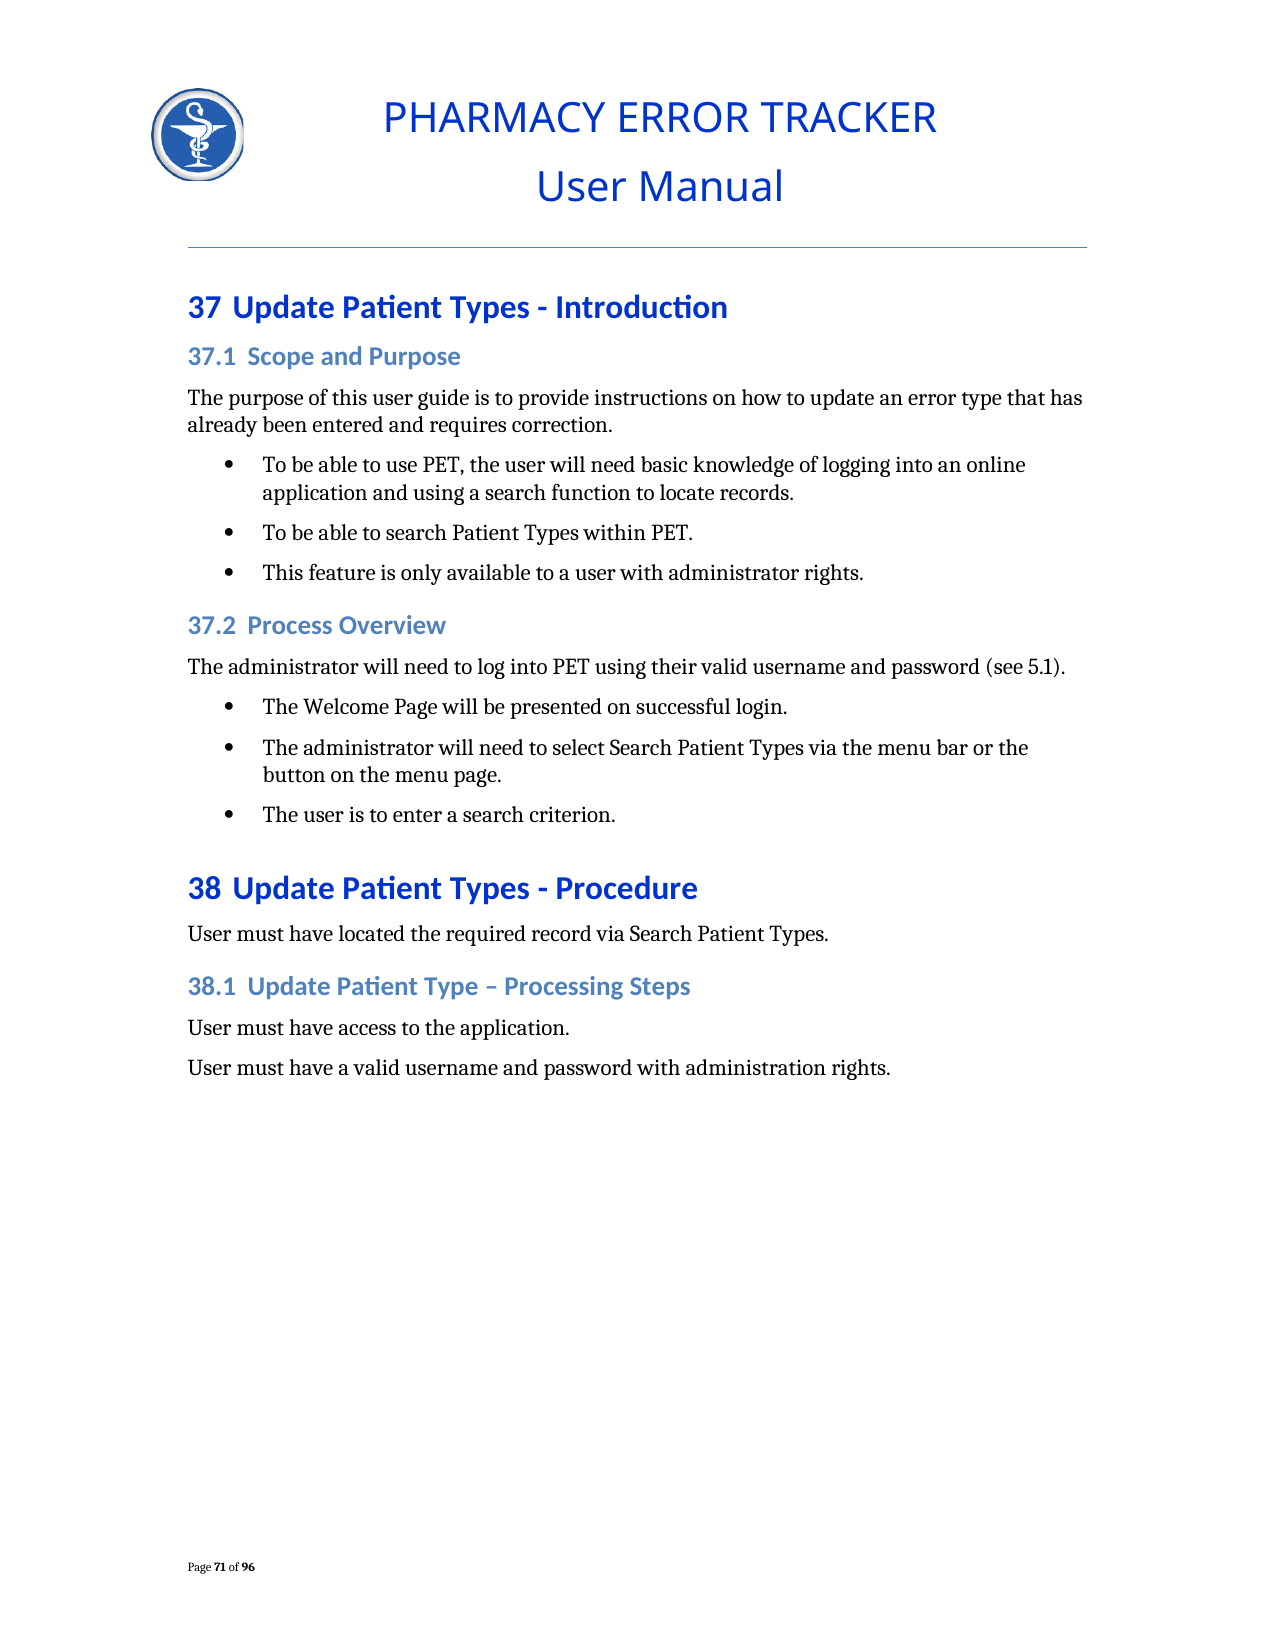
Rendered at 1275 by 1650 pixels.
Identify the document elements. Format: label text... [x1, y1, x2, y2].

subtitle Update Patient Type – Processing Steps [187, 969, 1087, 1002]
picture [150, 87, 244, 181]
subtitle Scope and Purpose [187, 339, 1087, 372]
text The administrator will need to log into PET using their valid username and password (see 5.1). [187, 654, 1087, 680]
text User must have access to the application. [187, 1014, 1087, 1041]
list The Welcome Page will be presented on successful login. [225, 694, 1087, 721]
list To be able to search Patient Types within PET. [225, 520, 1087, 546]
subtitle Update Patient Types - Introduction [187, 286, 1087, 327]
subtitle Process Overview [187, 608, 1087, 642]
list The administrator will need to select Search Patient Types via the menu bar or the button on the menu page. [225, 734, 1087, 788]
text The purpose of this user guide is to provide instructions on how to update an error type that has already been entered and requires correction. [187, 384, 1087, 438]
list The user is to enter a search criterion. [225, 802, 1087, 828]
subtitle Update Patient Types - Procedure [187, 867, 1087, 908]
text User must have a valid username and password with administration rights. [187, 1054, 1087, 1081]
list To be able to use PET, the user will need basic knowledge of logging into an online application and using a search function to locate records. [225, 452, 1087, 506]
list This feature is only available to a user with administrator rights. [225, 560, 1087, 586]
text User must have located the required record via Search Patient Types. [187, 920, 1087, 947]
